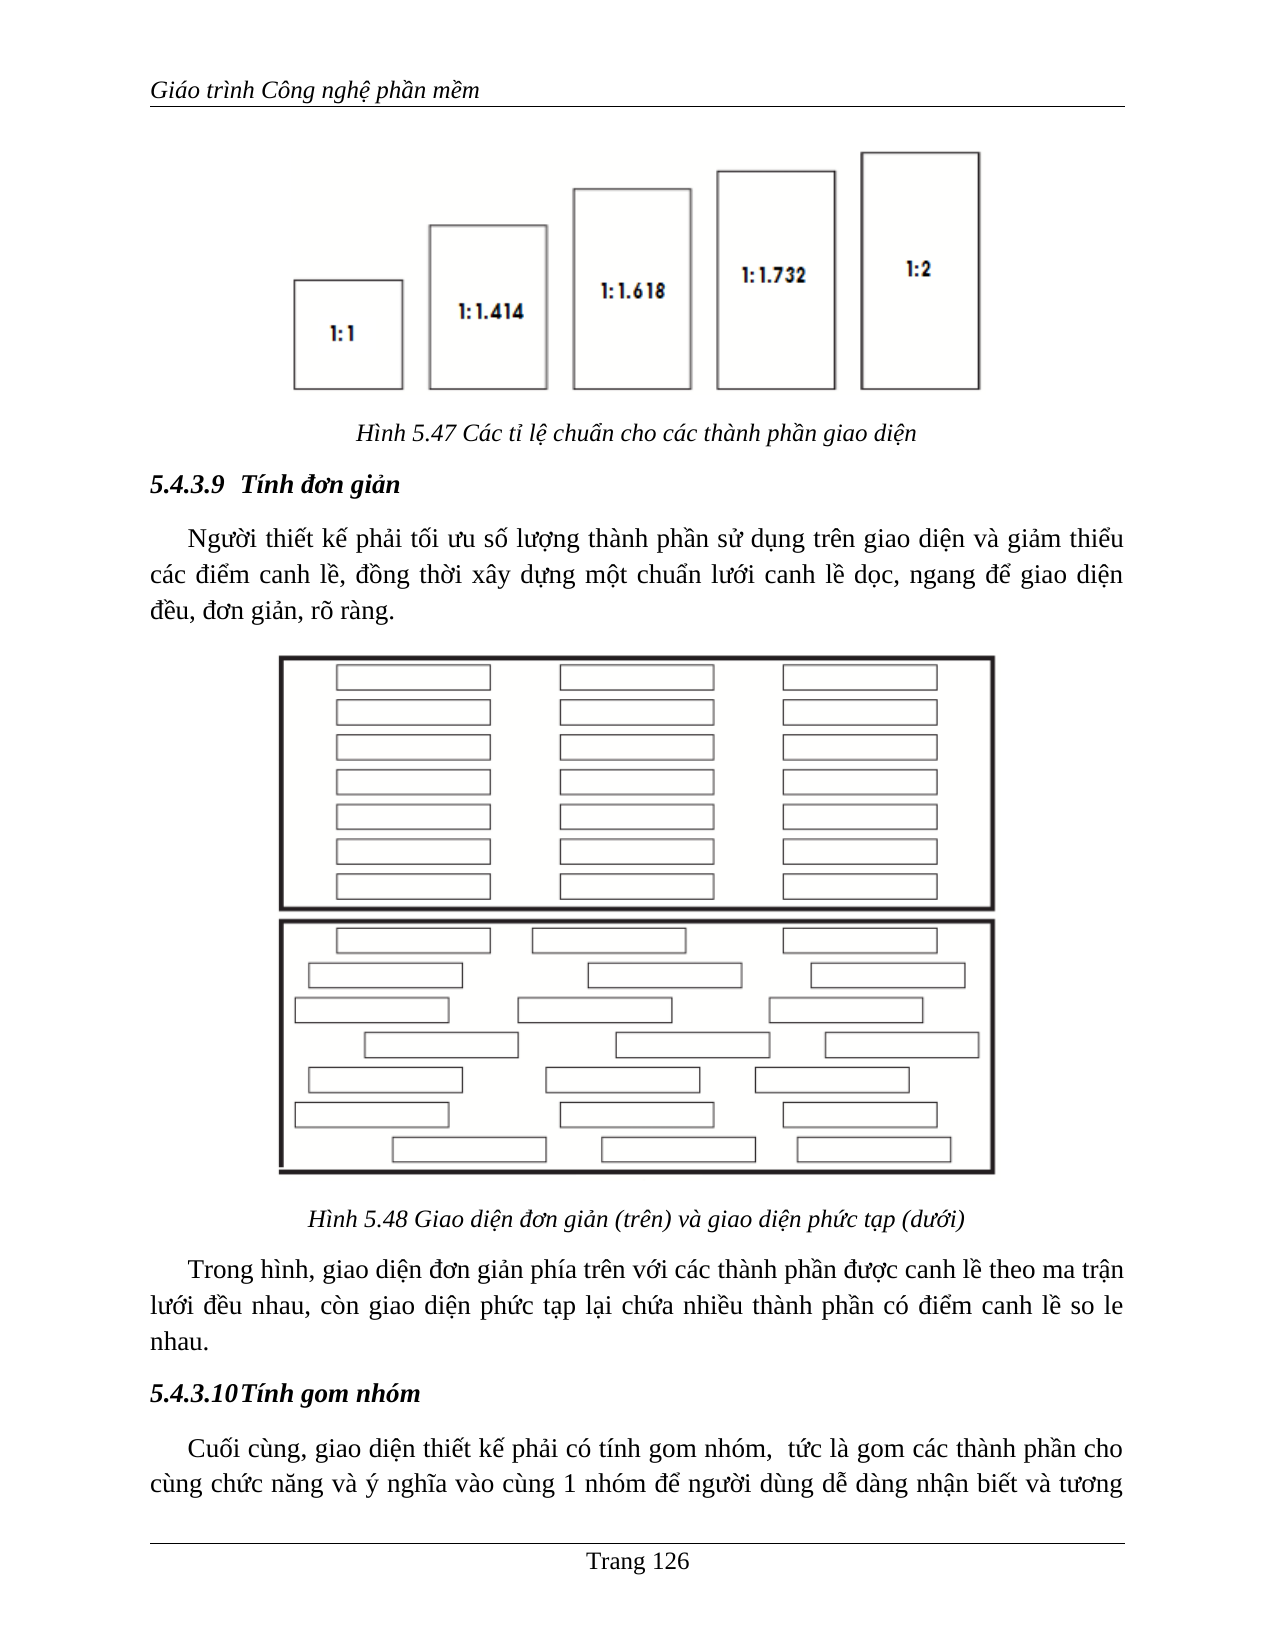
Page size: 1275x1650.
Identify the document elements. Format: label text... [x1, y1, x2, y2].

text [150, 1432, 1125, 1498]
subtitle Tính gom nhóm [150, 1377, 1125, 1408]
picture [286, 150, 989, 398]
text Người thiết kế phải tối ưu số lượng thành phần sử dụng trên giao diện và giảm thiểu các điểm canh lề, đồng thời xây dựng một chuẩn lưới canh lề dọc, ngang để giao diện đều, đơn giản, rõ ràng. [150, 522, 1125, 625]
picture [273, 646, 1002, 1183]
text Trong hình, giao diện đơn giản phía trên với các thành phần được canh lề theo ma trận lưới đều nhau, còn giao diện phức tạp lại chứa nhiều thành phần có điểm canh lề so le nhau. [150, 1253, 1125, 1356]
subtitle Tính đơn giản [150, 468, 1125, 499]
